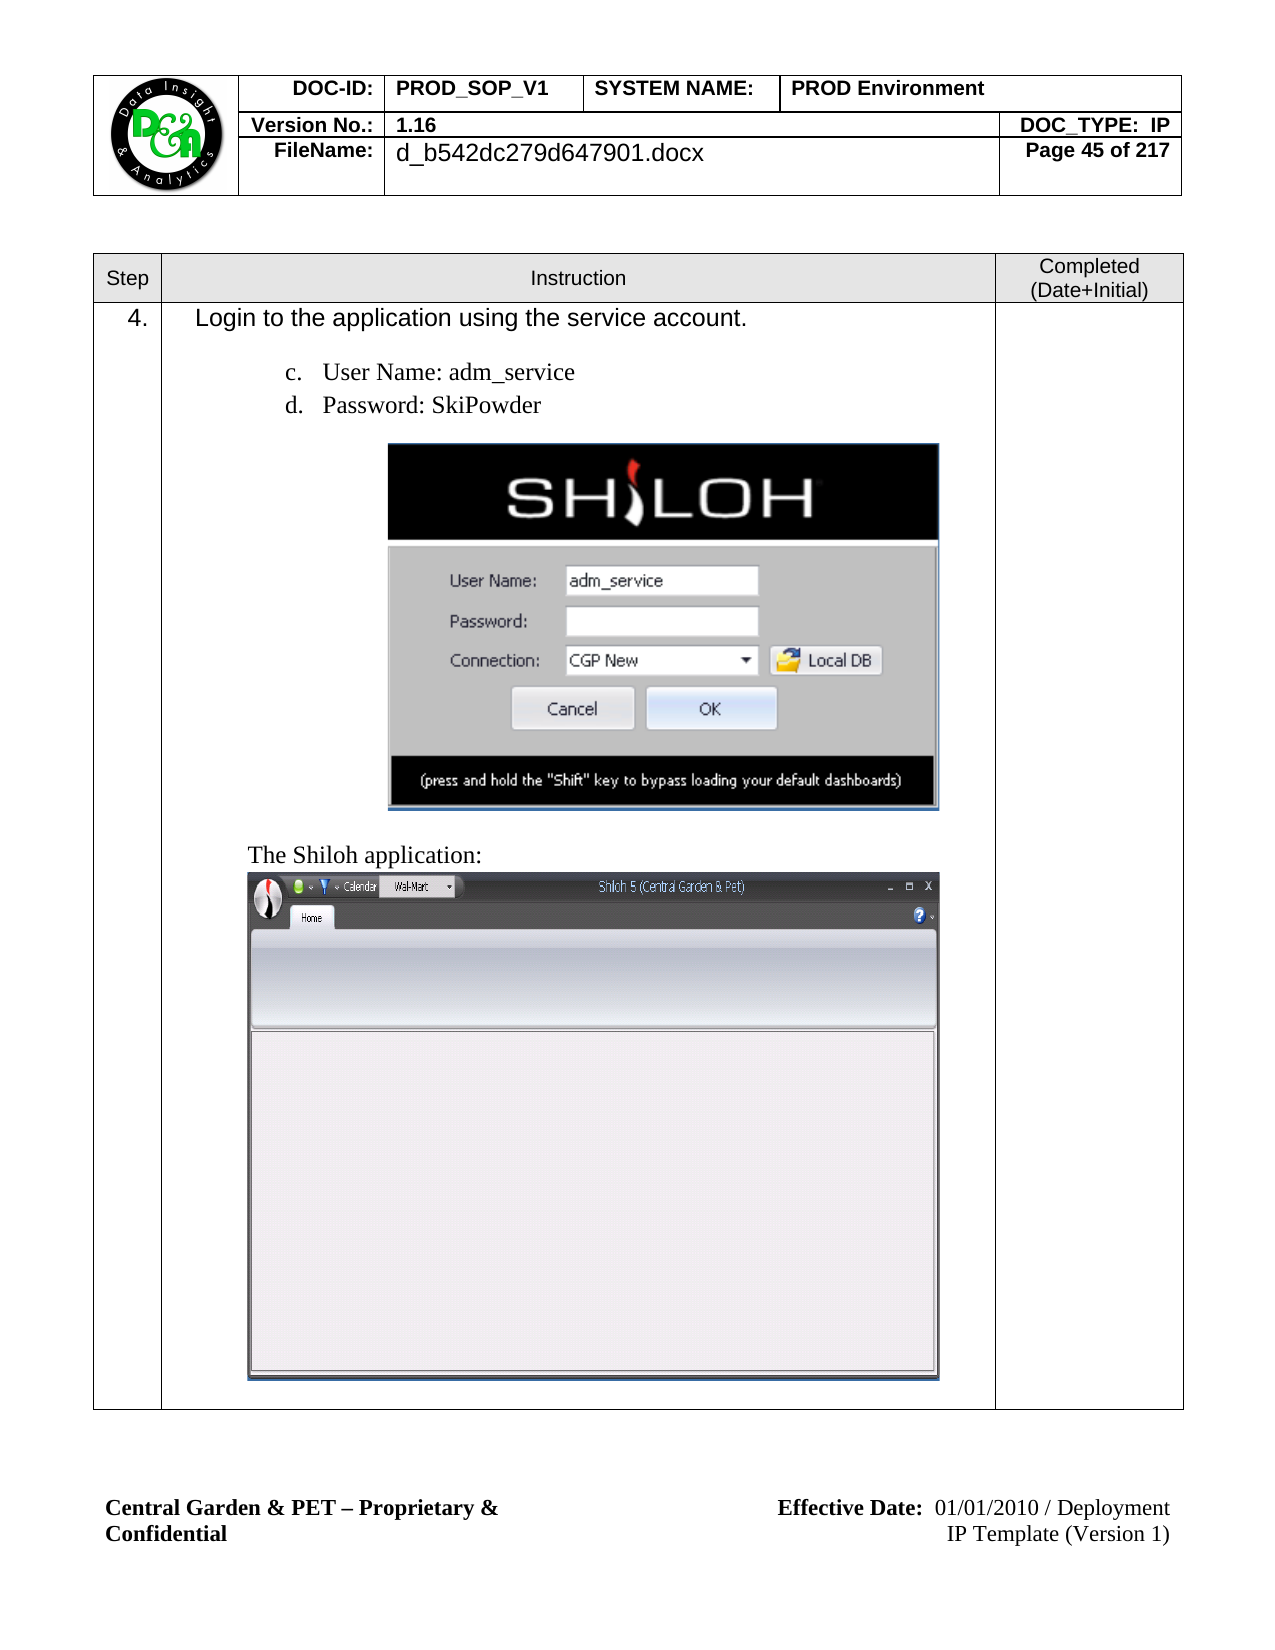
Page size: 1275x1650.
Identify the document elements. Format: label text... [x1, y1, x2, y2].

table_header Step [94, 254, 161, 302]
table_cell [996, 303, 1183, 1409]
table_header Completed (Date+Initial) [996, 254, 1183, 302]
picture [387, 443, 940, 811]
picture [108, 76, 227, 195]
table_cell Login to the application using the service account. User Name: adm_service Password: SkiPowder The Shiloh application: [162, 303, 995, 1409]
picture [247, 872, 940, 1381]
table_header Instruction [162, 254, 995, 302]
table_cell [94, 303, 161, 1409]
